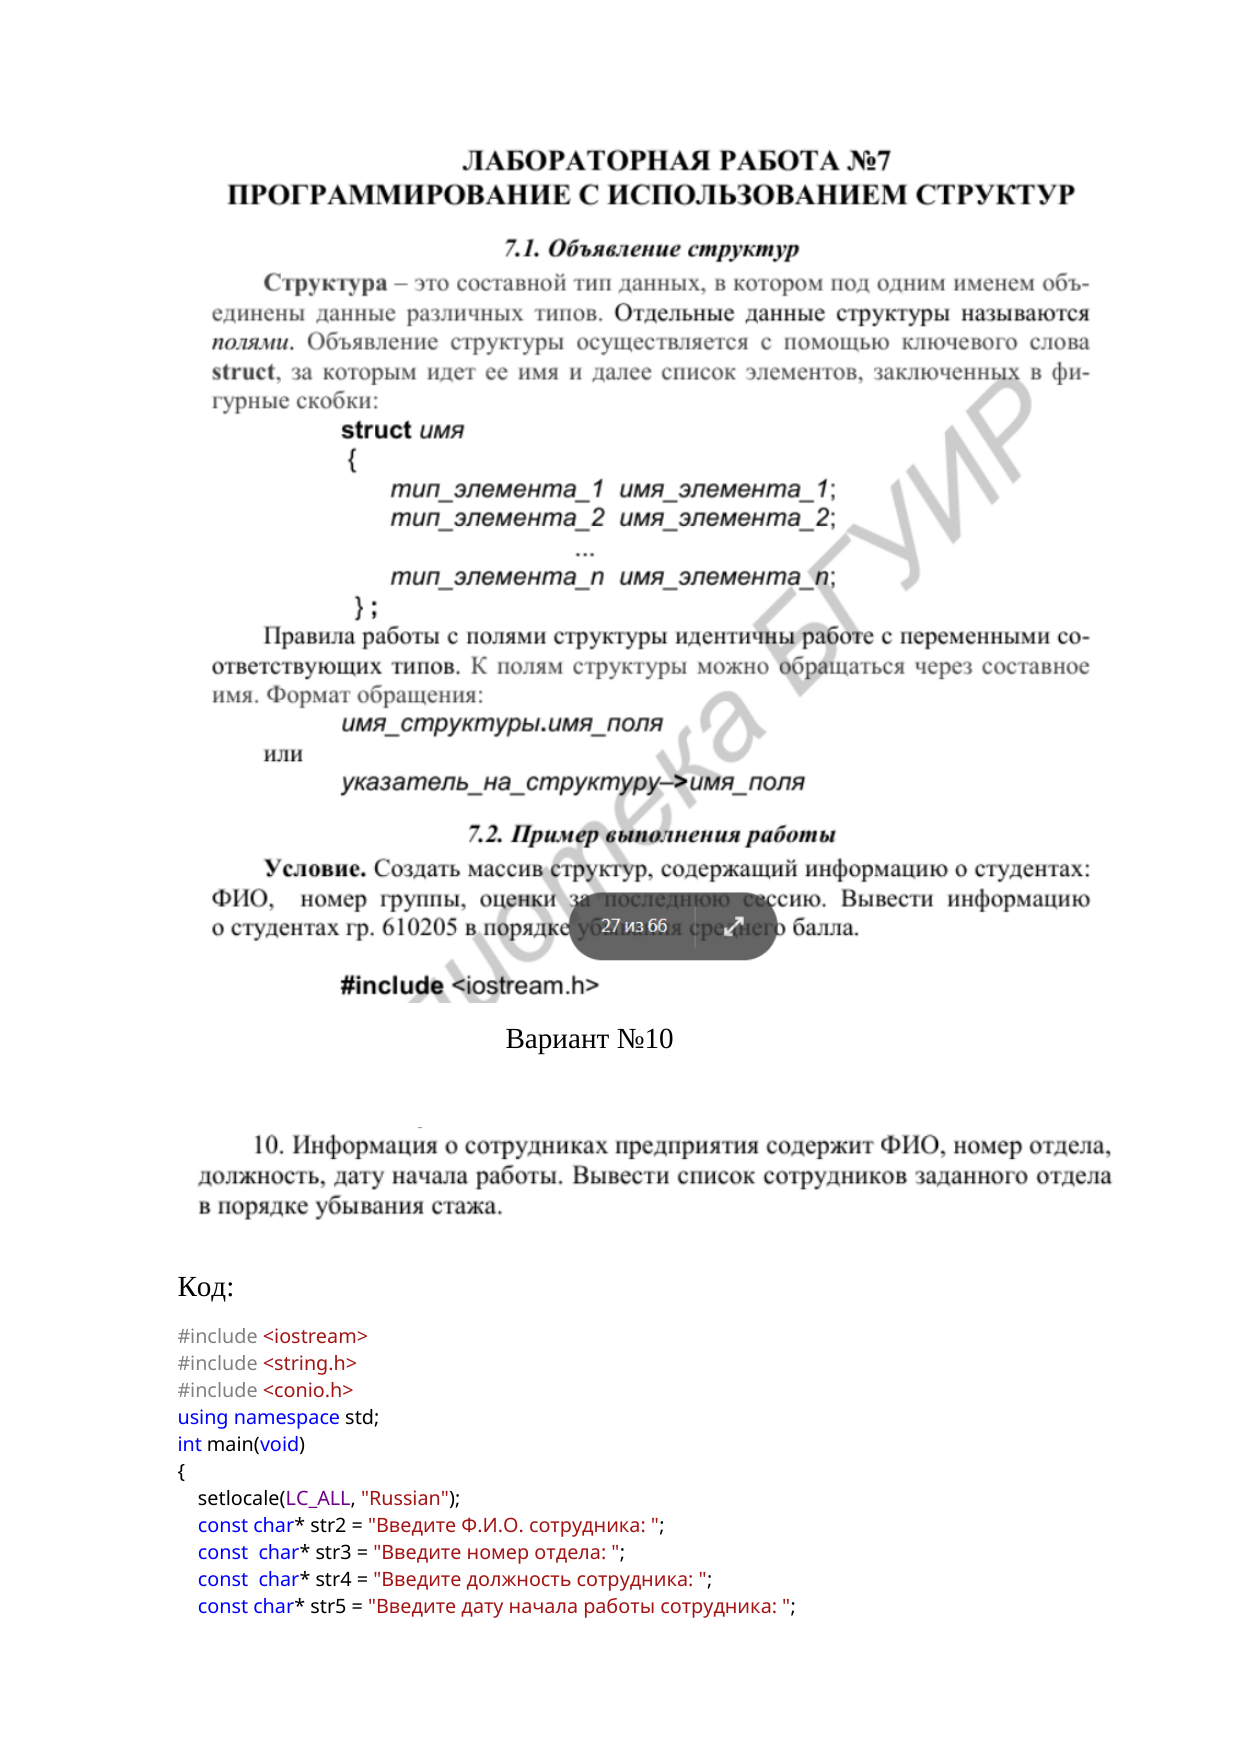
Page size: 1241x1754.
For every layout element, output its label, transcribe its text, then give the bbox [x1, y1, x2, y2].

text Вариант №10 [177, 1022, 1152, 1055]
text #include <string.h> [177, 1349, 1152, 1376]
text using namespace std; [177, 1403, 1152, 1430]
text const char* str2 = "Введите Ф.И.О. сотрудника: "; [177, 1511, 1152, 1538]
picture [177, 118, 1152, 1003]
text int main(void) [177, 1430, 1152, 1457]
text { [177, 1457, 1152, 1484]
text #include <conio.h> [177, 1376, 1152, 1403]
text Код: [177, 1269, 1152, 1303]
text #include <iostream> [177, 1322, 1152, 1349]
picture [177, 1127, 1152, 1251]
text const char* str5 = "Введите дату начала работы сотрудника: "; [177, 1592, 1152, 1619]
text setlocale(LC_ALL, "Russian"); [177, 1484, 1152, 1511]
text const char* str3 = "Введите номер отдела: "; [177, 1538, 1152, 1565]
text const char* str4 = "Введите должность сотрудника: "; [177, 1565, 1152, 1592]
